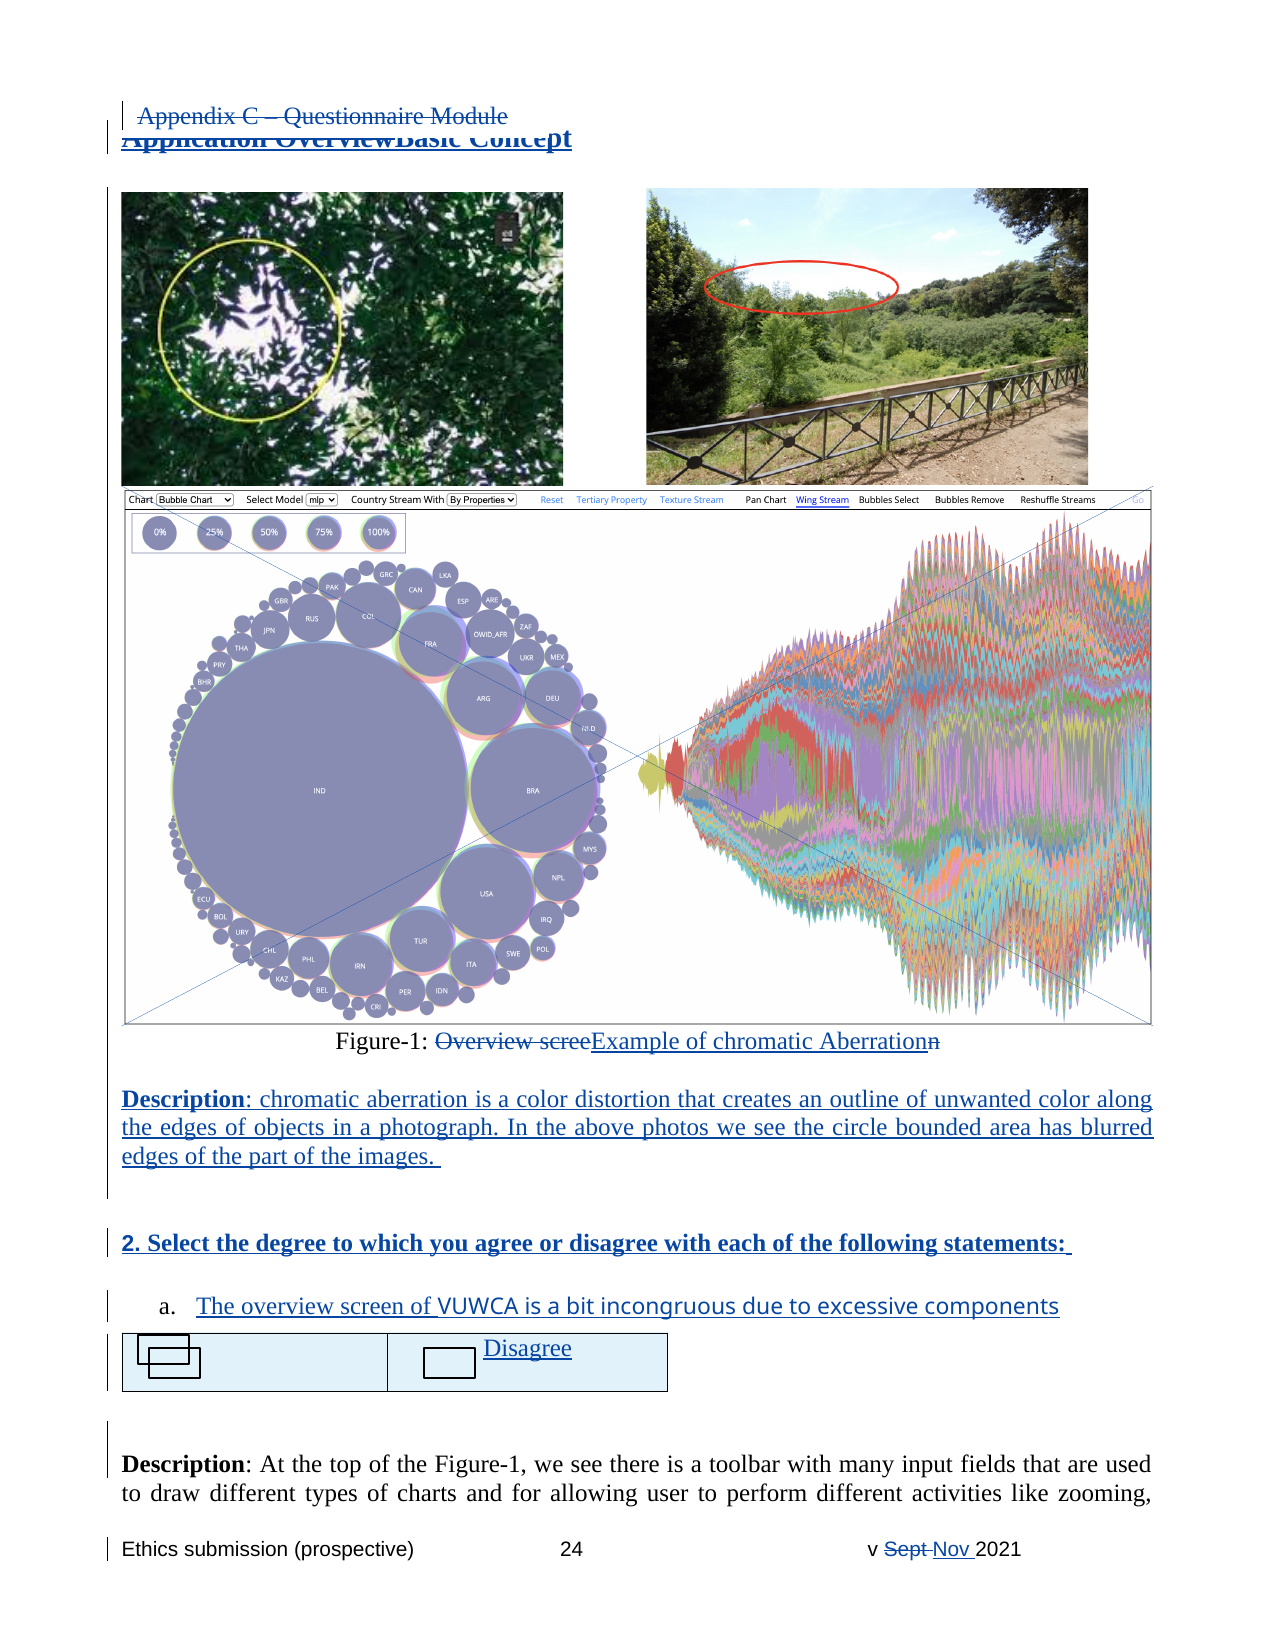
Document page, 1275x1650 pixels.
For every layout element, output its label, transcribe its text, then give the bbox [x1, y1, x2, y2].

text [121, 1449, 1153, 1507]
picture [121, 187, 1151, 755]
text Figure-1: [121, 1027, 1153, 1055]
picture [121, 487, 635, 1025]
picture [640, 487, 1154, 1025]
picture [122, 757, 1152, 1027]
